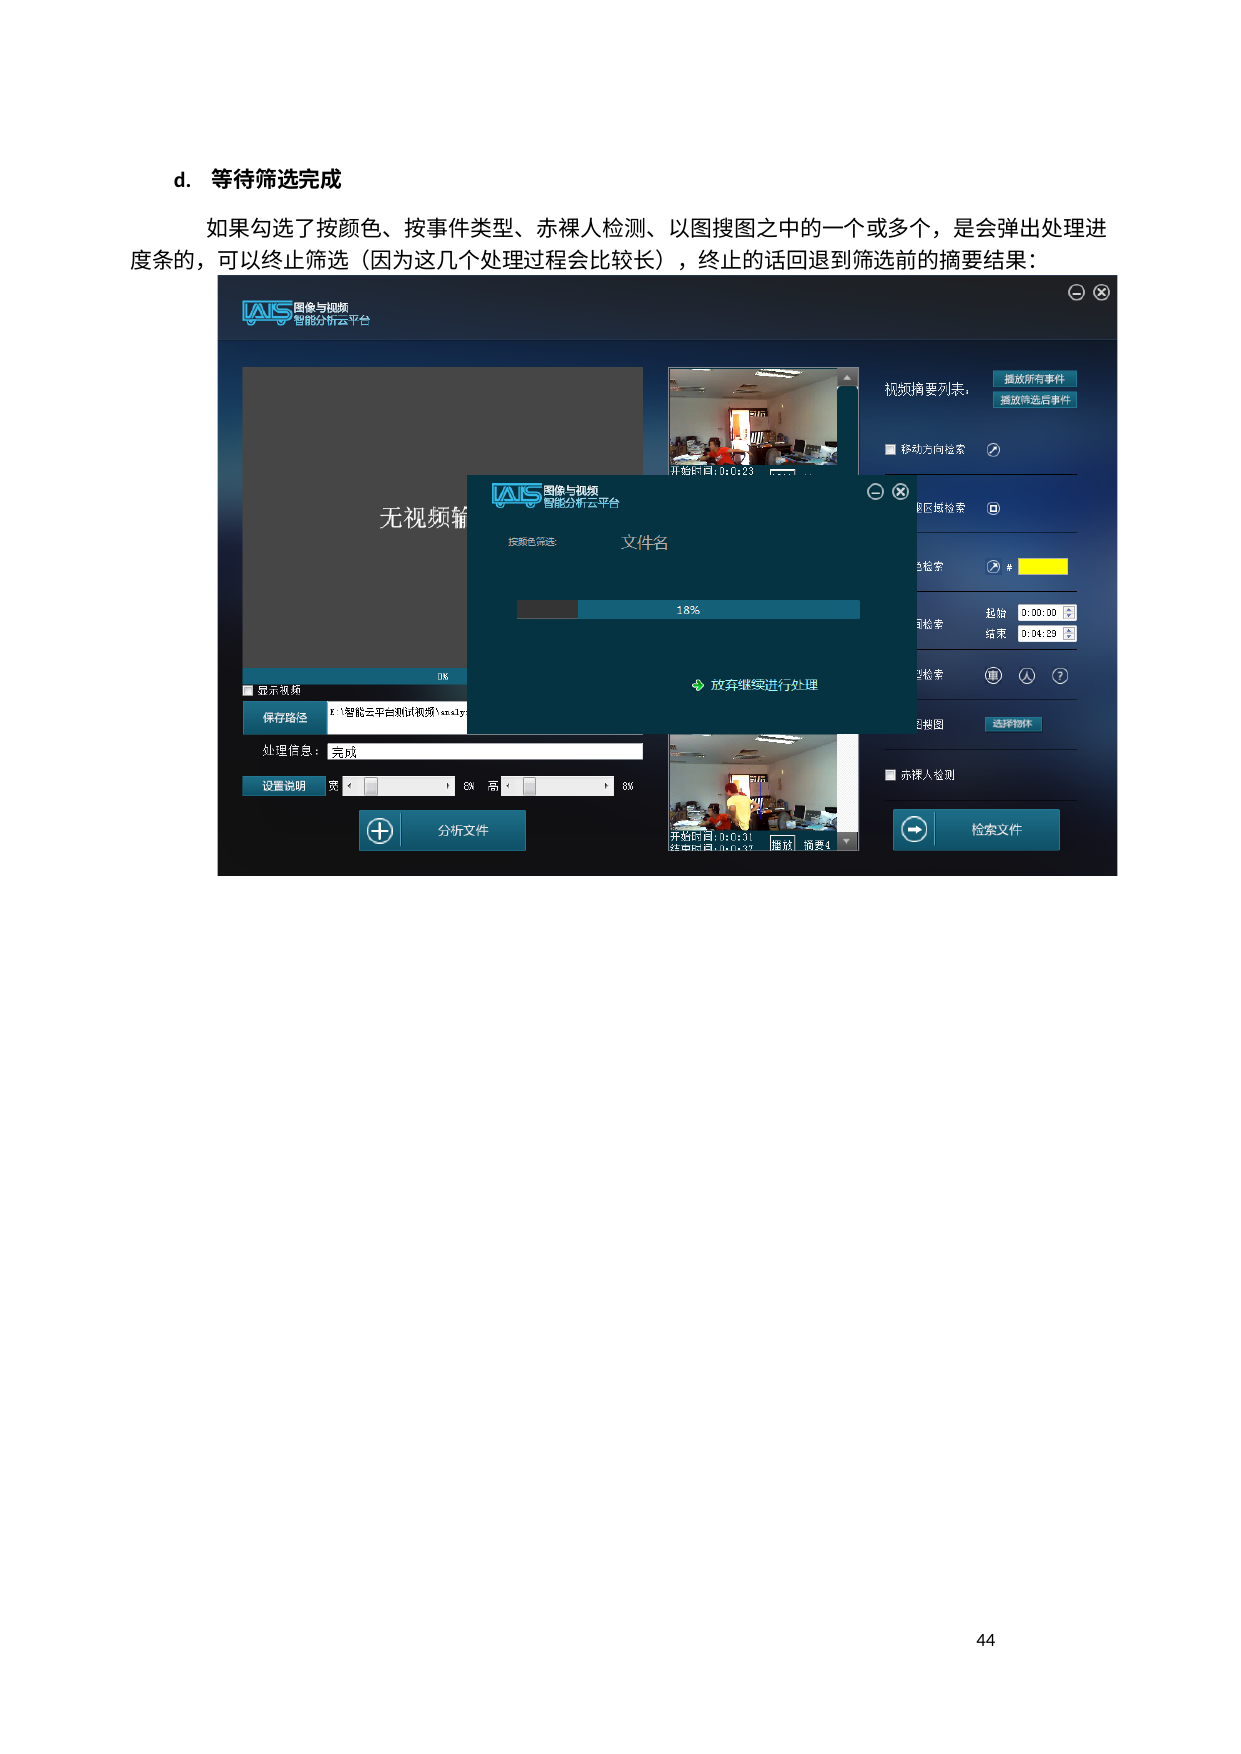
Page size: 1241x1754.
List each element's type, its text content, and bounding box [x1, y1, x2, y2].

list 等待筛选完成 [174, 162, 1110, 194]
picture [217, 275, 1118, 876]
text 如果勾选了按颜色、按事件类型、赤裸人检测、以图搜图之中的一个或多个，是会弹出处理进度条的，可以终止筛选（因为这几个处理过程会比较长），终止的话回退到筛选前的摘要结果： [130, 210, 1110, 275]
